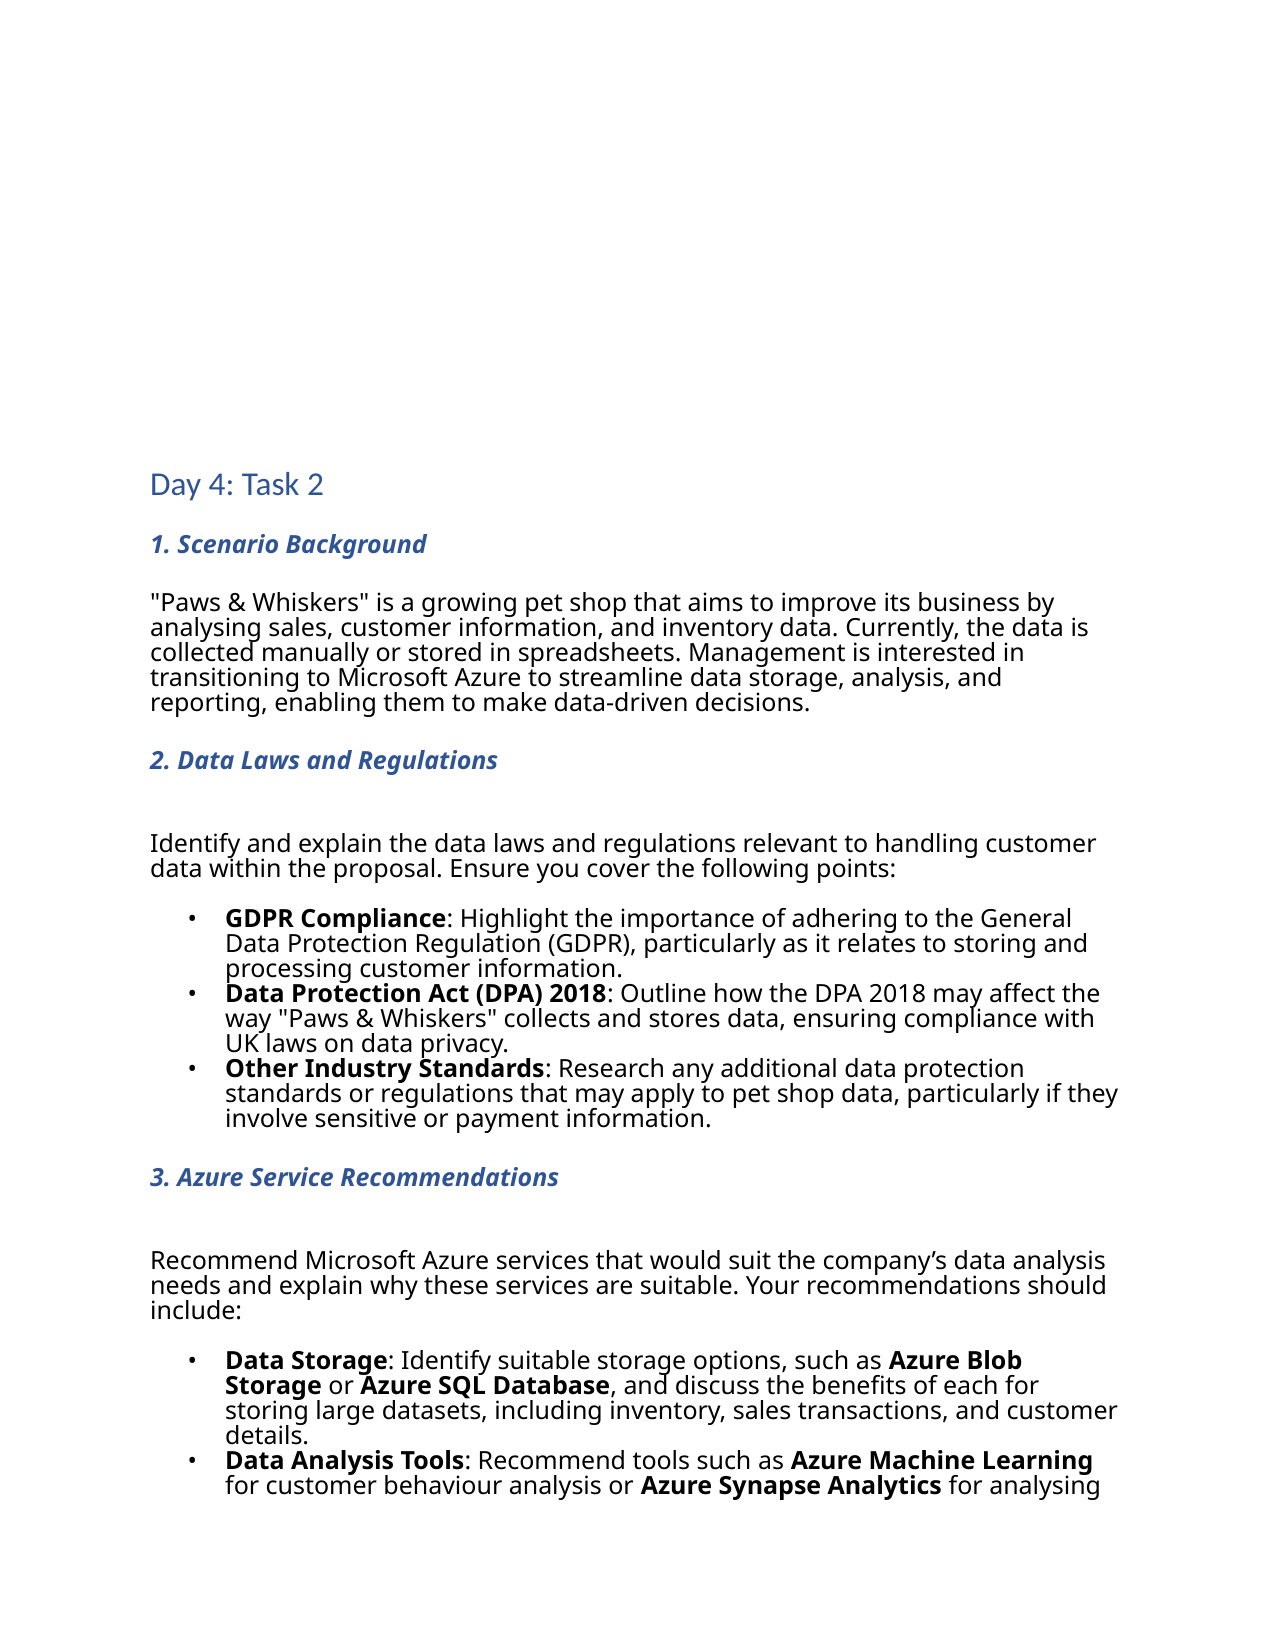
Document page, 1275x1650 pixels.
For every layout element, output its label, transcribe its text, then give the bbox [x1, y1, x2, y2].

list Data Protection Act (DPA) 2018: Outline how the DPA 2018 may affect the way "Paws & Whiskers" collects and stores data, ensuring compliance with UK laws on data privacy. [187, 983, 1125, 1058]
text Identify and explain the data laws and regulations relevant to handling customer data within the proposal. Ensure you cover the following points: [150, 833, 1125, 883]
text 2. Data Laws and Regulations [150, 750, 1125, 775]
list Other Industry Standards: Research any additional data protection standards or regulations that may apply to pet shop data, particularly if they involve sensitive or payment information. [187, 1058, 1125, 1133]
text Recommend Microsoft Azure services that would suit the company’s data analysis needs and explain why these services are suitable. Your recommendations should include: [150, 1249, 1125, 1324]
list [187, 1449, 1125, 1499]
list Data Storage: Identify suitable storage options, such as Azure Blob Storage or Azure SQL Database, and discuss the benefits of each for storing large datasets, including inventory, sales transactions, and customer details. [187, 1349, 1125, 1449]
list GDPR Compliance: Highlight the importance of adhering to the General Data Protection Regulation (GDPR), particularly as it relates to storing and processing customer information. [187, 908, 1125, 983]
text "Paws & Whiskers" is a growing pet shop that aims to improve its business by analysing sales, customer information, and inventory data. Currently, the data is collected manually or stored in spreadsheets. Management is interested in transitioning to Microsoft Azure to streamline data storage, analysis, and reporting, enabling them to make data-driven decisions. [150, 591, 1125, 716]
text Day 4: Task 2 [150, 475, 1125, 500]
text 1. Scenario Background [150, 533, 1125, 558]
text 3. Azure Service Recommendations [150, 1166, 1125, 1191]
